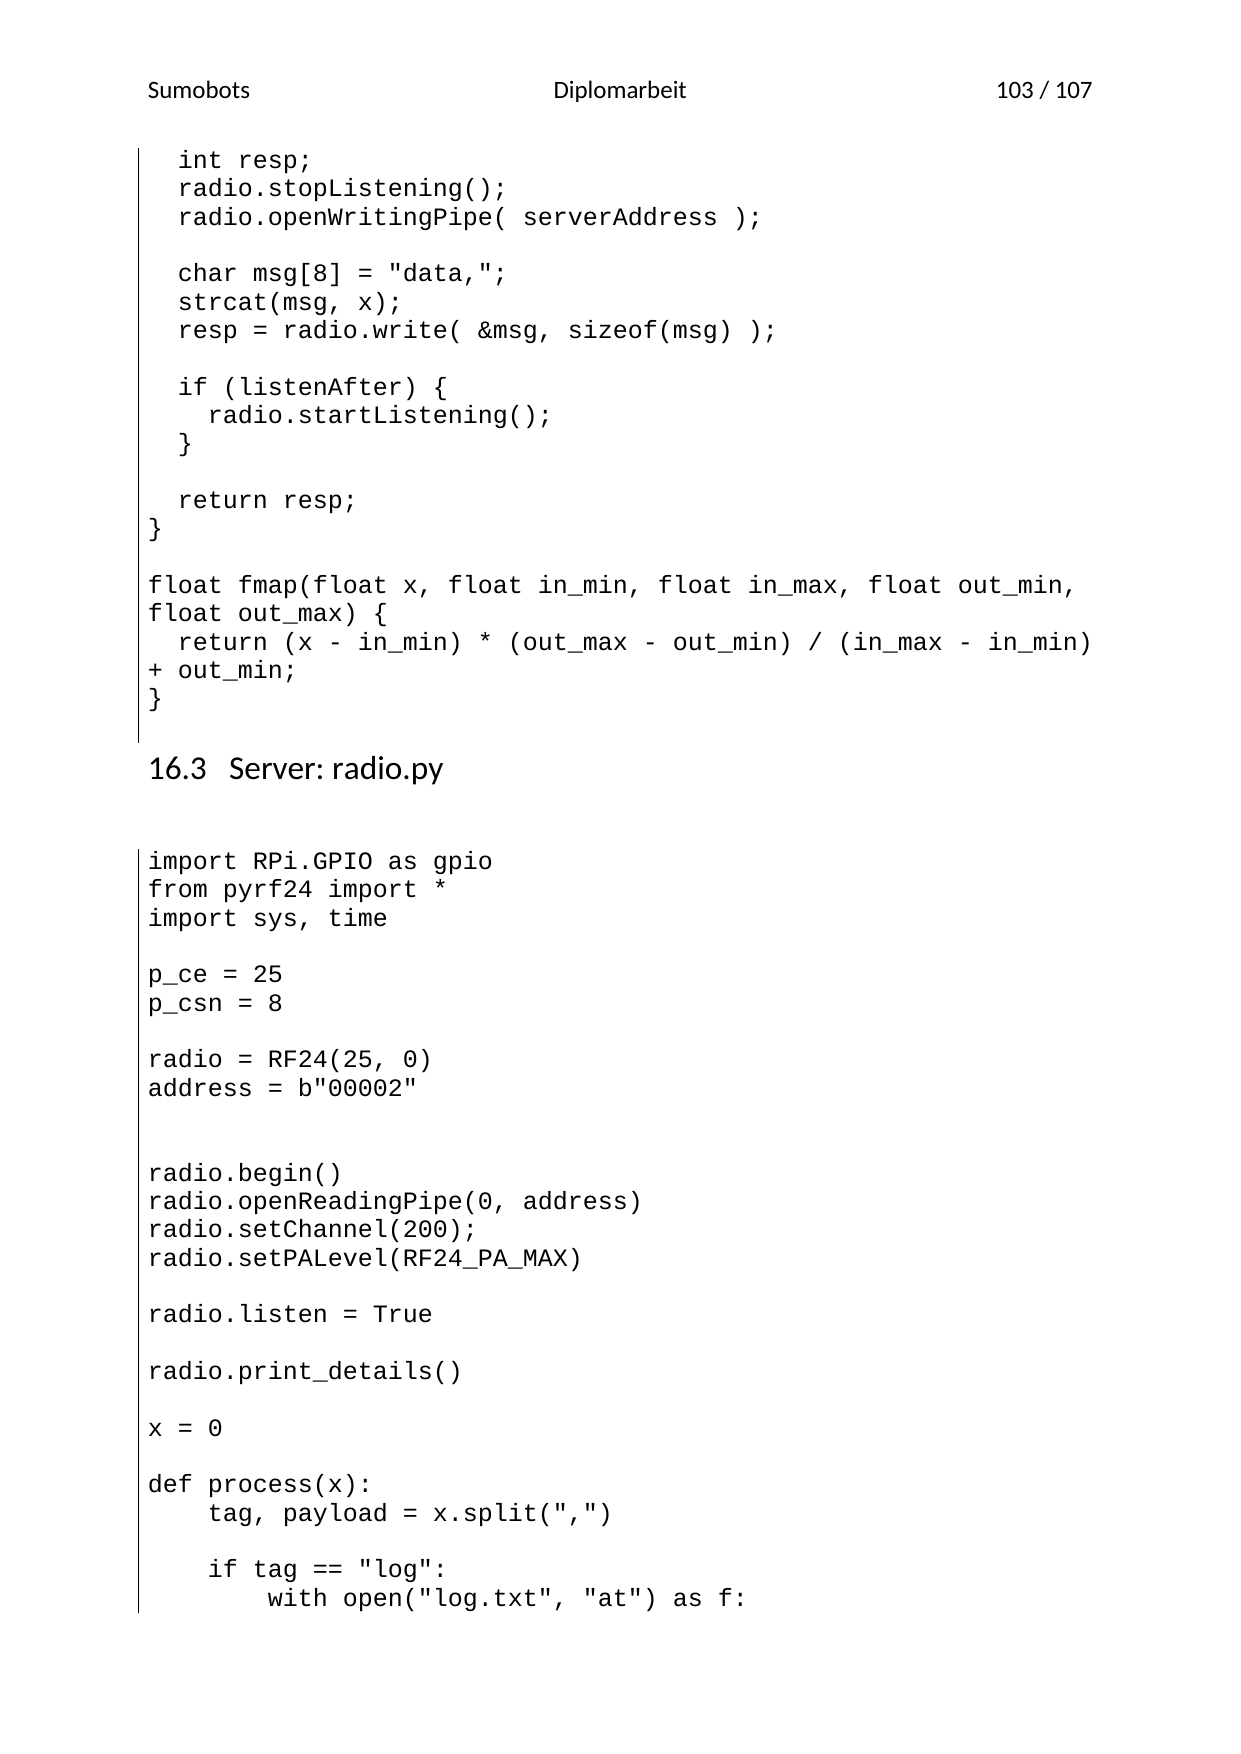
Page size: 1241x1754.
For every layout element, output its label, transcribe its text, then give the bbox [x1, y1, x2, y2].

text radio.setPALevel(RF24_PA_MAX) [148, 1245, 1093, 1273]
text radio.listen = True [148, 1302, 1093, 1330]
text } [148, 686, 1093, 714]
text radio.print_details() [148, 1358, 1093, 1387]
text radio.stopListening(); [148, 176, 1093, 204]
text p_ce = 25 [148, 962, 1093, 990]
text tag, payload = x.split(",") [148, 1500, 1093, 1528]
subtitle Server: radio.py [148, 747, 1093, 787]
text radio.openWritingPipe( serverAddress ); [148, 204, 1093, 233]
text p_csn = 8 [148, 990, 1093, 1018]
text radio.openReadingPipe(0, address) [148, 1188, 1093, 1217]
text float fmap(float x, float in_min, float in_max, float out_min, float out_max) { [148, 573, 1093, 629]
text import sys, time [148, 905, 1093, 933]
text } [148, 516, 1093, 544]
text return (x - in_min) * (out_max - out_min) / (in_max - in_min) + out_min; [148, 629, 1093, 686]
text radio.begin() [148, 1160, 1093, 1188]
text char msg[8] = "data,"; [148, 261, 1093, 289]
text strcat(msg, x); [148, 289, 1093, 318]
text radio.startListening(); [148, 403, 1093, 431]
text from pyrf24 import * [148, 877, 1093, 905]
text with open("log.txt", "at") as f: [148, 1585, 1093, 1613]
text x = 0 [148, 1415, 1093, 1443]
text return resp; [148, 488, 1093, 516]
text if tag == "log": [148, 1557, 1093, 1585]
text int resp; [148, 148, 1093, 176]
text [148, 318, 1093, 346]
text address = b"00002" [148, 1075, 1093, 1103]
text def process(x): [148, 1472, 1093, 1500]
text radio.setChannel(200); [148, 1217, 1093, 1245]
text import RPi.GPIO as gpio [148, 848, 1093, 877]
text } [148, 431, 1093, 459]
text if (listenAfter) { [148, 374, 1093, 403]
text radio = RF24(25, 0) [148, 1047, 1093, 1075]
